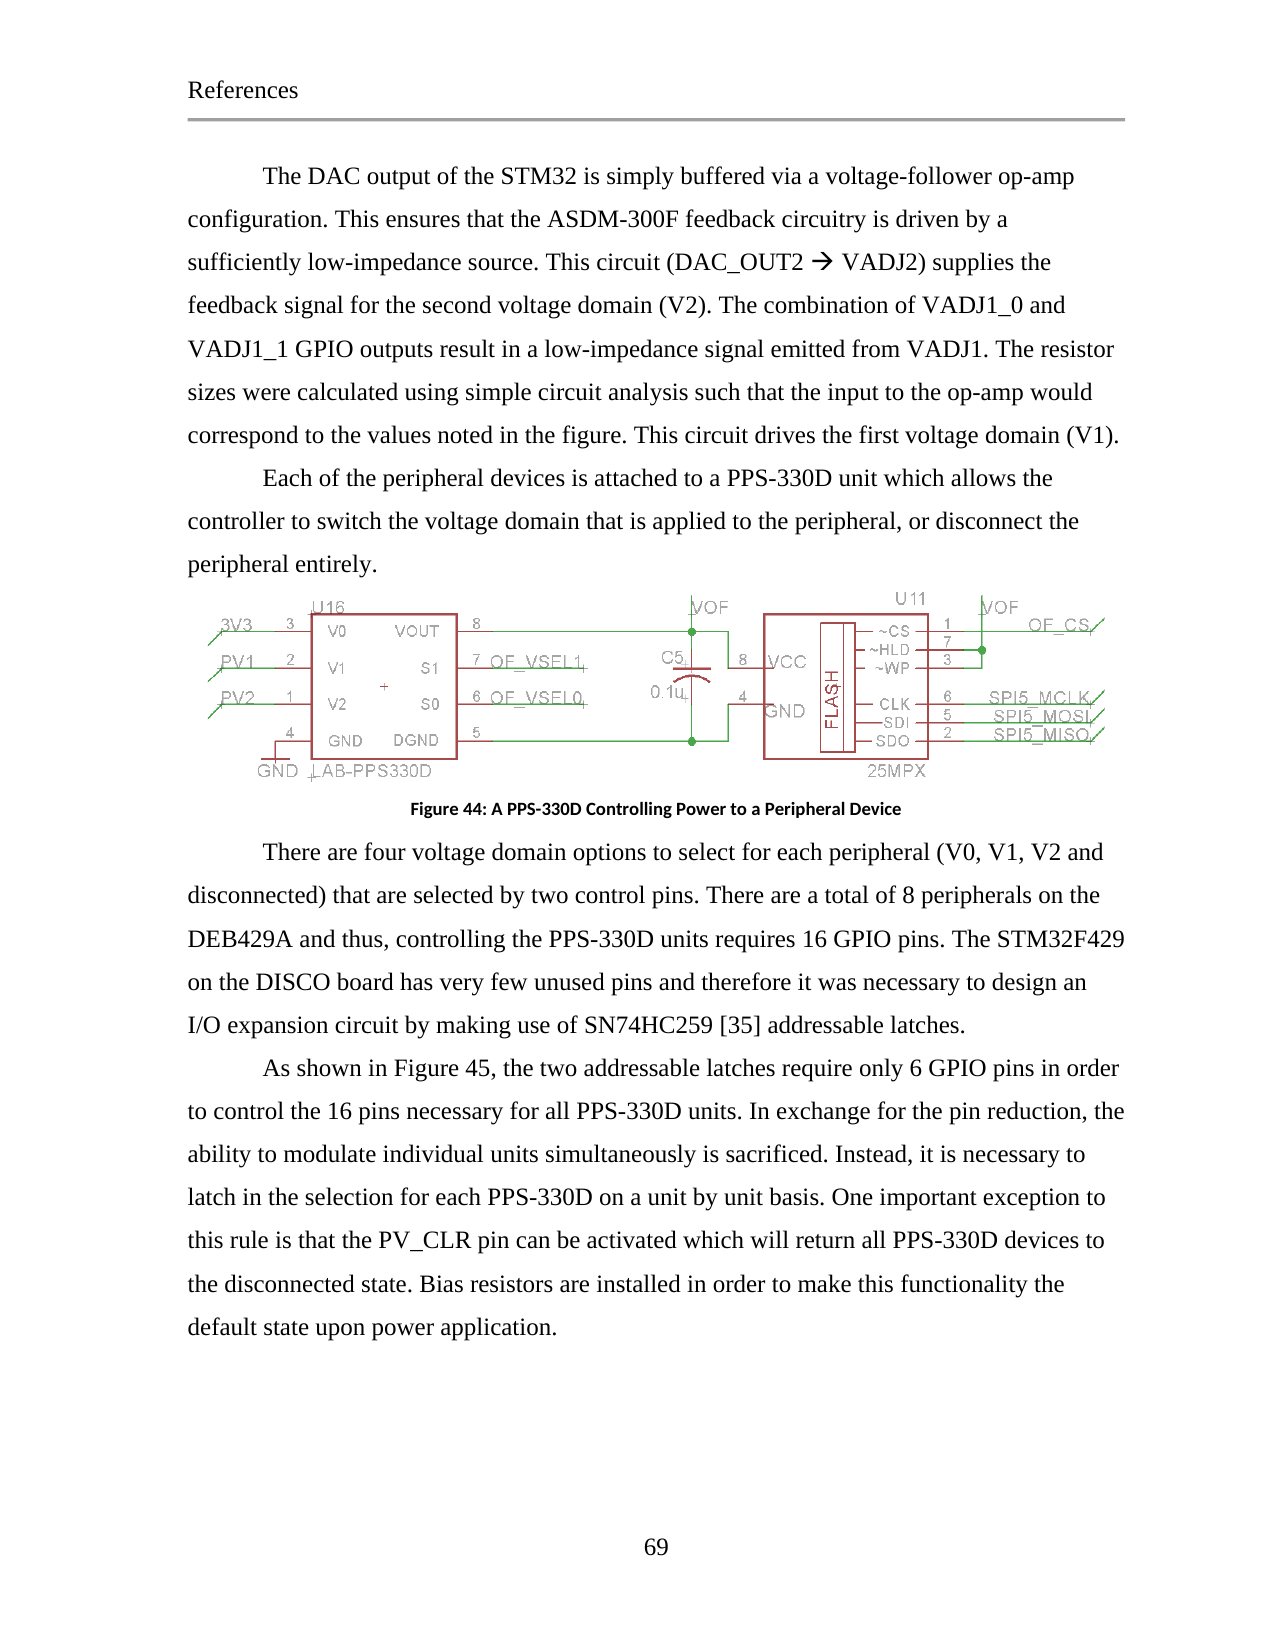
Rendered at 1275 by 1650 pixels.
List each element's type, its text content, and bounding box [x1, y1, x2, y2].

picture [207, 592, 1105, 783]
text The DAC output of the STM32 is simply buffered via a voltage-follower op-amp configuration. This ensures that the ASDM-300F feedback circuitry is driven by a sufficiently low-impedance source. This circuit (DAC_OUT2 VADJ2) supplies the feedback signal for the second voltage domain (V2). The combination of VADJ1_0 and VADJ1_1 GPIO outputs result in a low-impedance signal emitted from VADJ1. The resistor sizes were calculated using simple circuit analysis such that the input to the op-amp would correspond to the values noted in the figure. This circuit drives the first voltage domain (V1). [187, 161, 1125, 449]
text Each of the peripheral devices is attached to a PPS-330D unit which allows the controller to switch the voltage domain that is applied to the peripheral, or disconnect the peripheral entirely. [187, 463, 1125, 578]
text As shown in Figure 45, the two addressable latches require only 6 GPIO pins in order to control the 16 pins necessary for all PPS-330D units. In exchange for the pin reduction, the ability to modulate individual units simultaneously is sacrificed. Instead, it is necessary to latch in the selection for each PPS-330D on a unit by unit basis. One important exception to this rule is that the PV_CLR pin can be activated which will return all PPS-330D devices to the disconnected state. Bias resistors are installed in order to make this functionality the default state upon power application. [187, 1053, 1125, 1341]
text Figure 44: A PPS-330D Controlling Power to a Peripheral Device [187, 797, 1125, 819]
text There are four voltage domain options to select for each peripheral (V0, V1, V2 and disconnected) that are selected by two control pins. There are a total of 8 peripherals on the DEB429A and thus, controlling the PPS-330D units requires 16 GPIO pins. The STM32F429 on the DISCO board has very few unused pins and therefore it was necessary to design an I/O expansion circuit by making use of SN74HC259 addressable latches. [187, 837, 1125, 1039]
